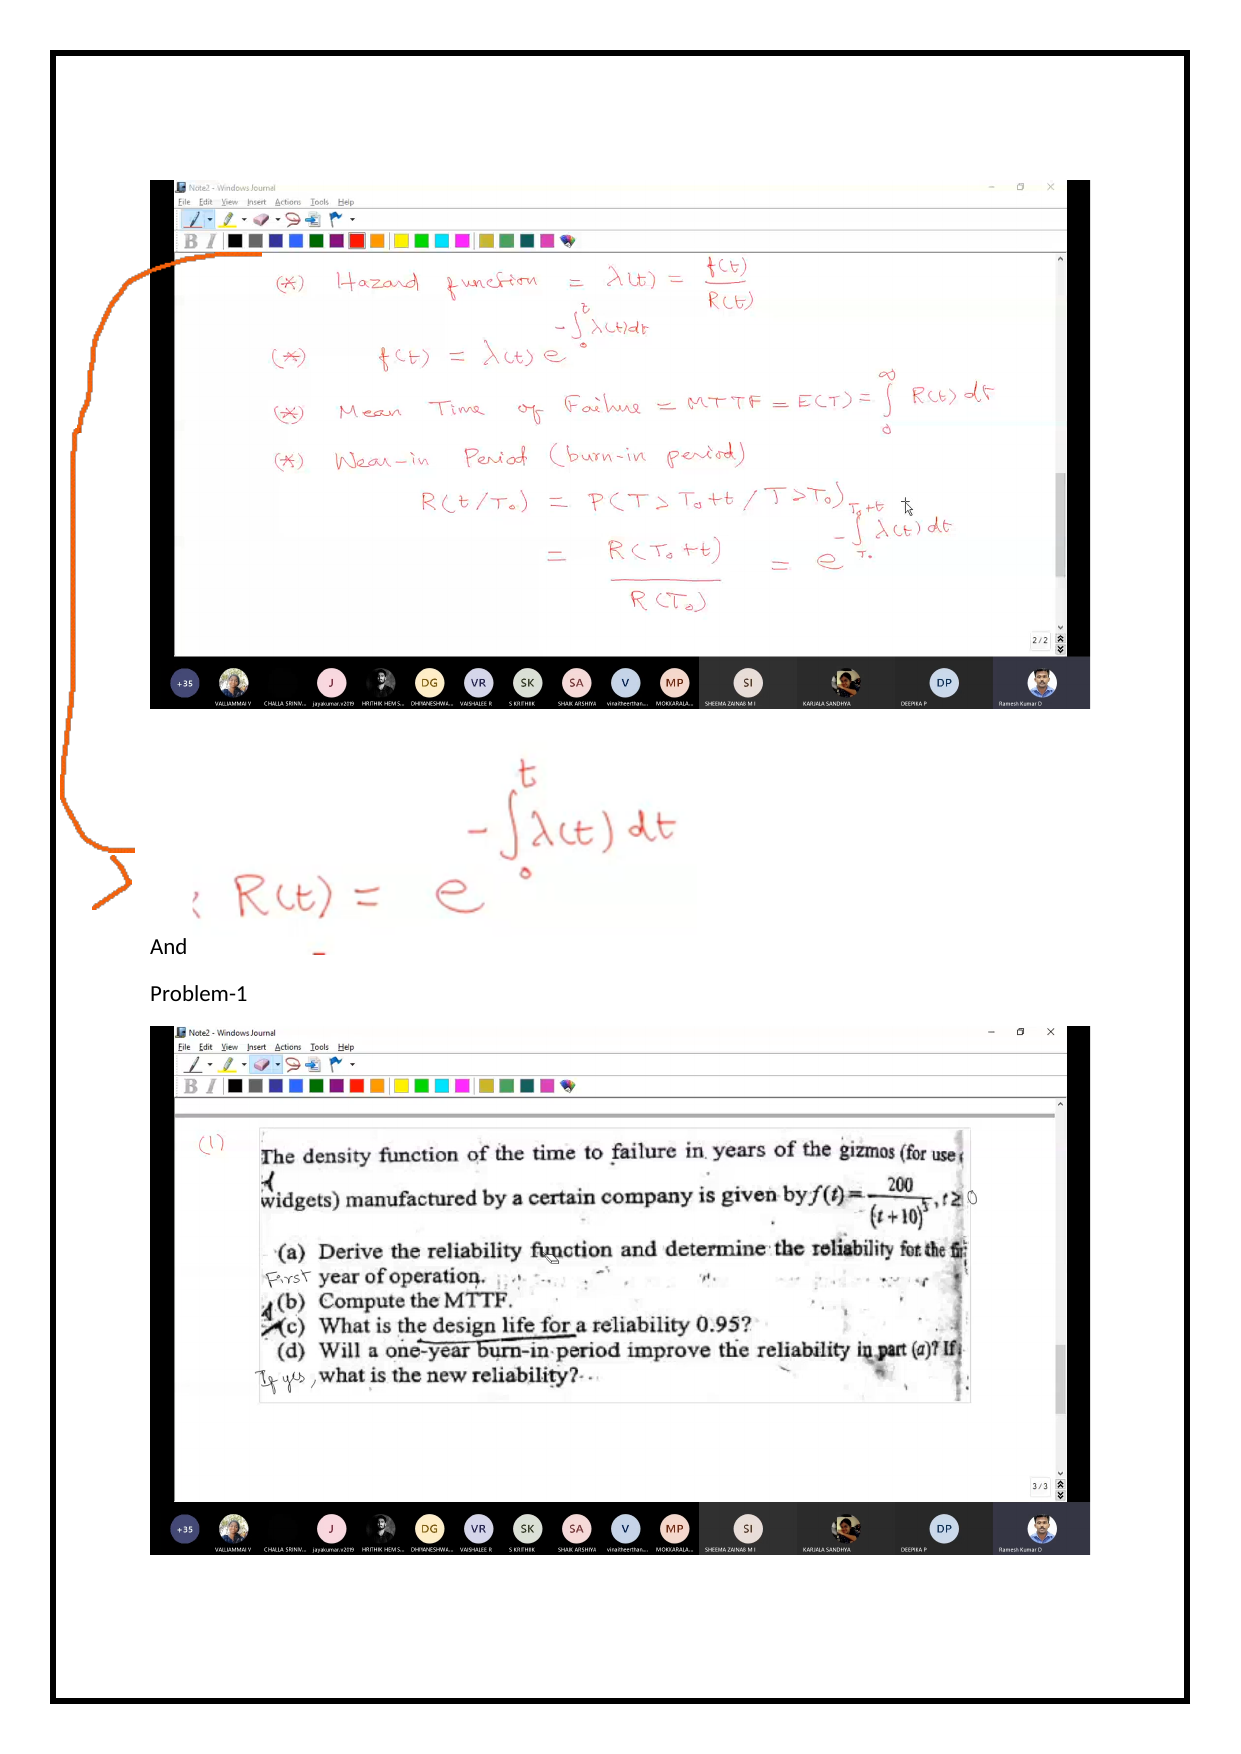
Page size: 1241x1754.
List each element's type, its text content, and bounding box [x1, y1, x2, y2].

picture [192, 727, 698, 955]
picture [150, 1026, 1091, 1555]
picture [60, 180, 1091, 853]
picture [92, 855, 132, 910]
text Problem-1 [150, 979, 1090, 1007]
